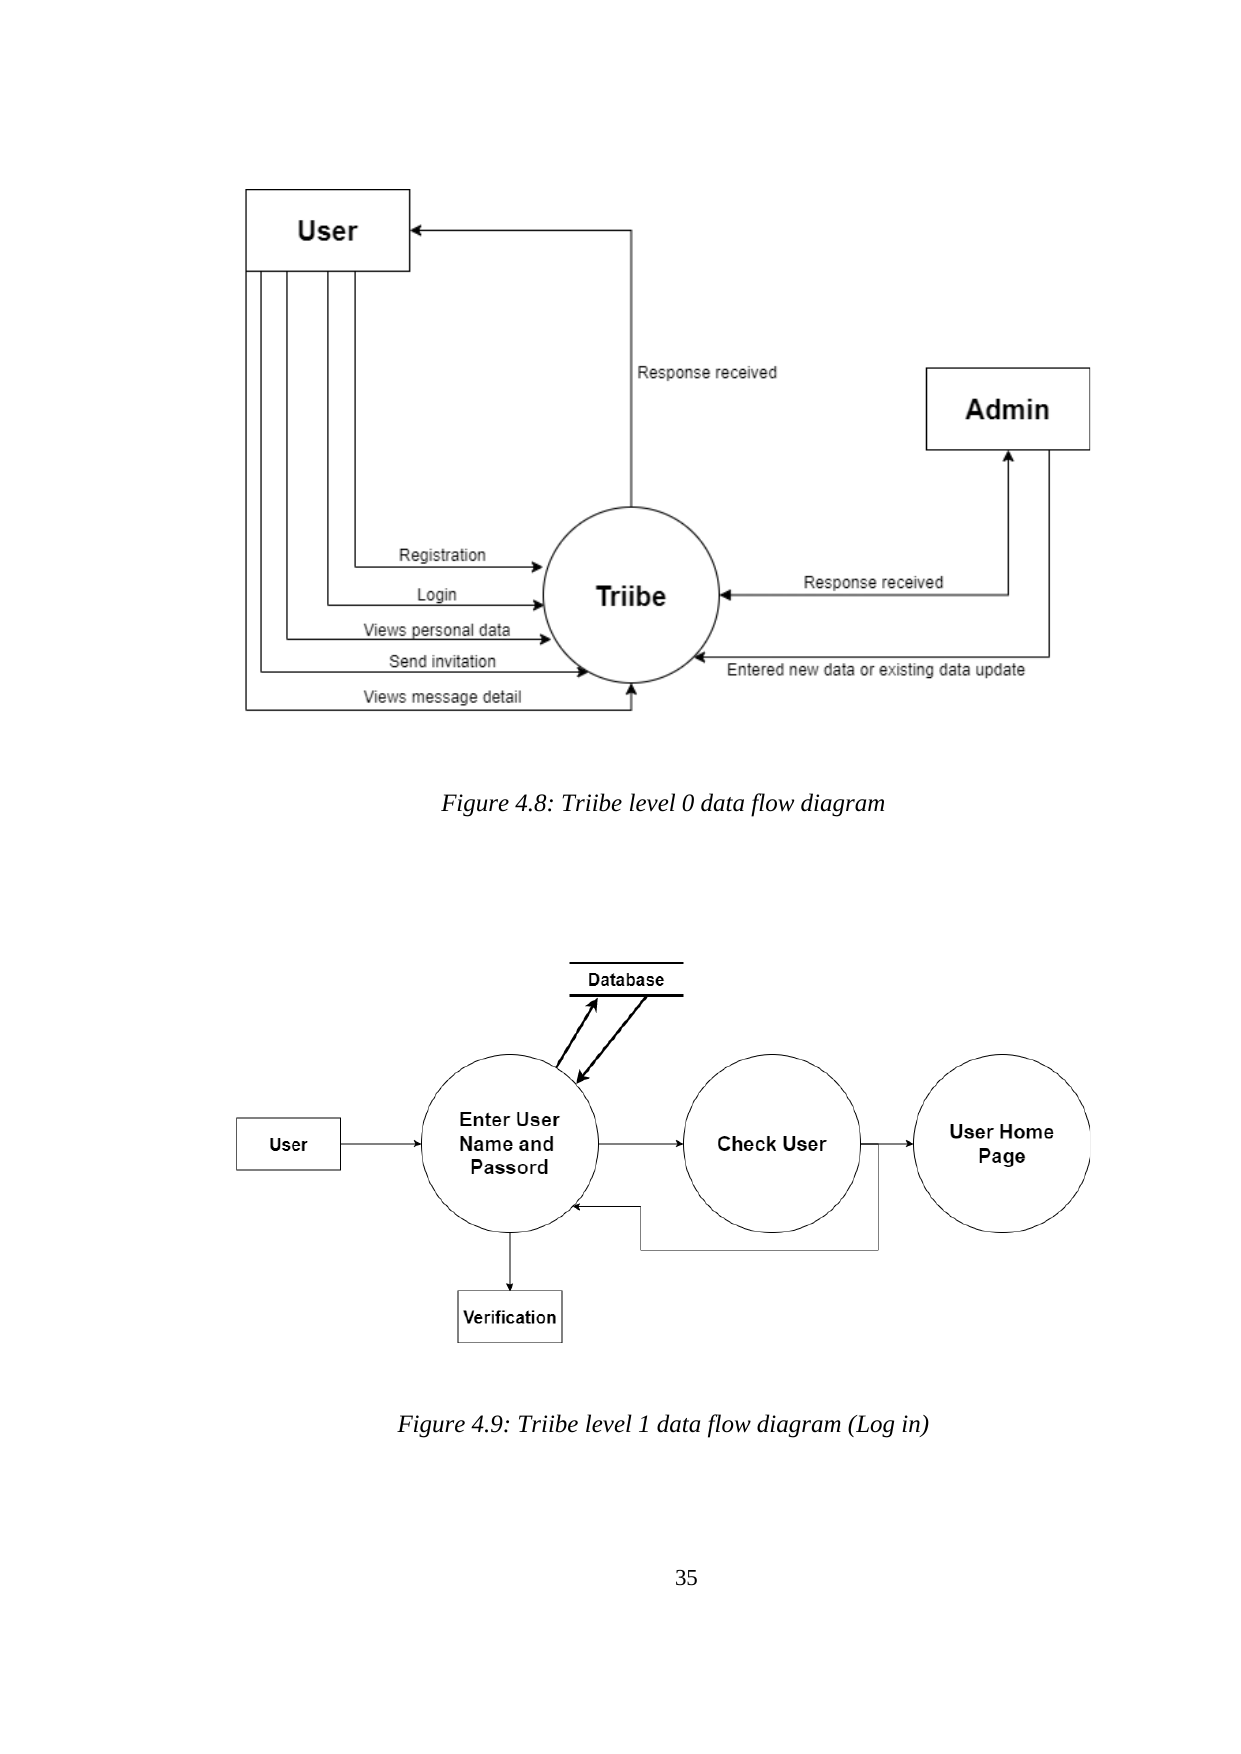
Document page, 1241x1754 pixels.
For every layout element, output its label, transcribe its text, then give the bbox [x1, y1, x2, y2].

picture [236, 962, 1091, 1343]
title Figure 4.8: Triibe level 0 data flow diagram [236, 788, 1090, 817]
picture [236, 189, 1091, 722]
title Figure 4.9: Triibe level 1 data flow diagram (Log in) [236, 1409, 1090, 1437]
